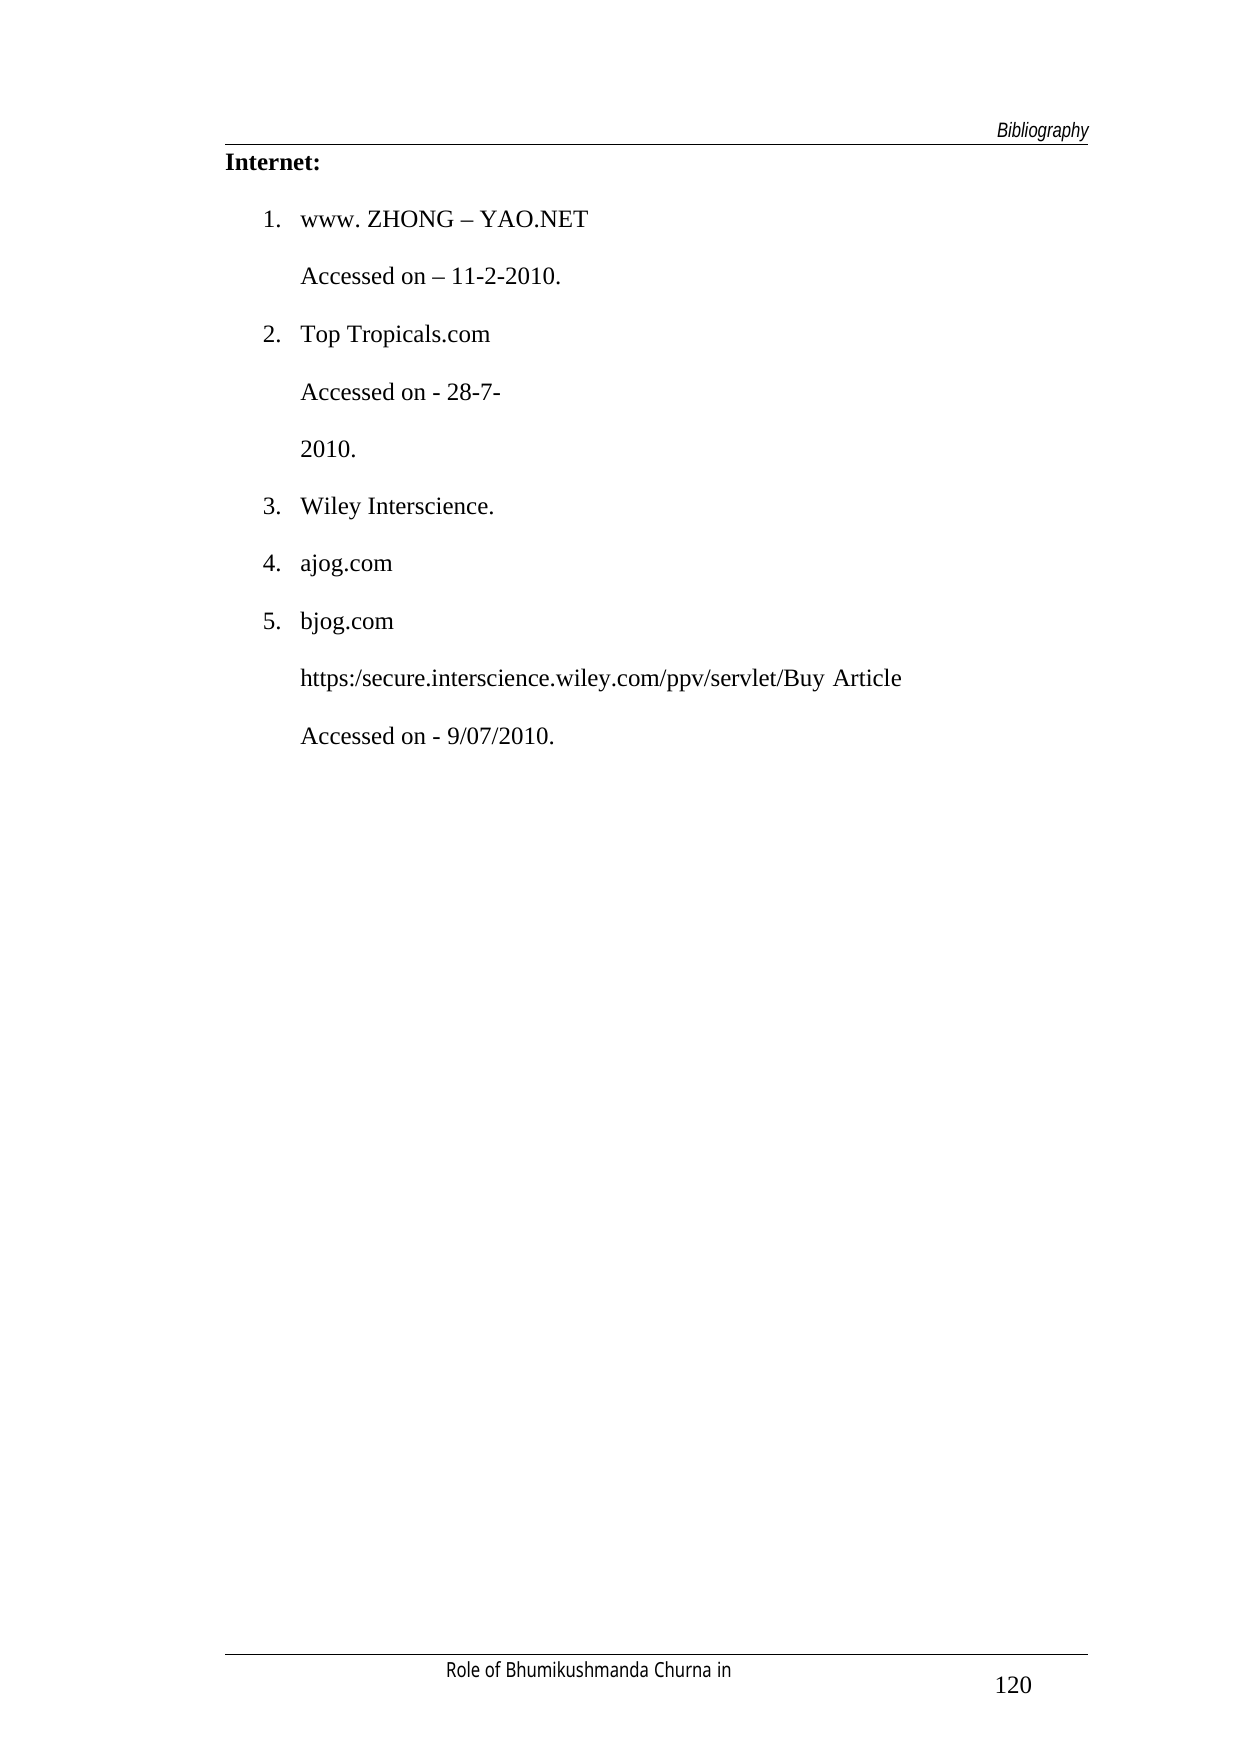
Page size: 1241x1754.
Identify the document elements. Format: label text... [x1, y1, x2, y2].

list Wiley Interscience. [263, 492, 1103, 519]
subtitle Internet: [225, 147, 1103, 176]
list www. ZHONG – YAO.NET Accessed on – 11-2-2010. [263, 204, 588, 290]
list ajog.com [263, 548, 1103, 577]
list bjog.com https:/secure.interscience.wiley.com/ppv/servlet/Buy Article Accessed on - 9/07/2010. [263, 606, 904, 749]
list Top Tropicals.com Accessed on - 28-7-2010. [263, 319, 555, 463]
